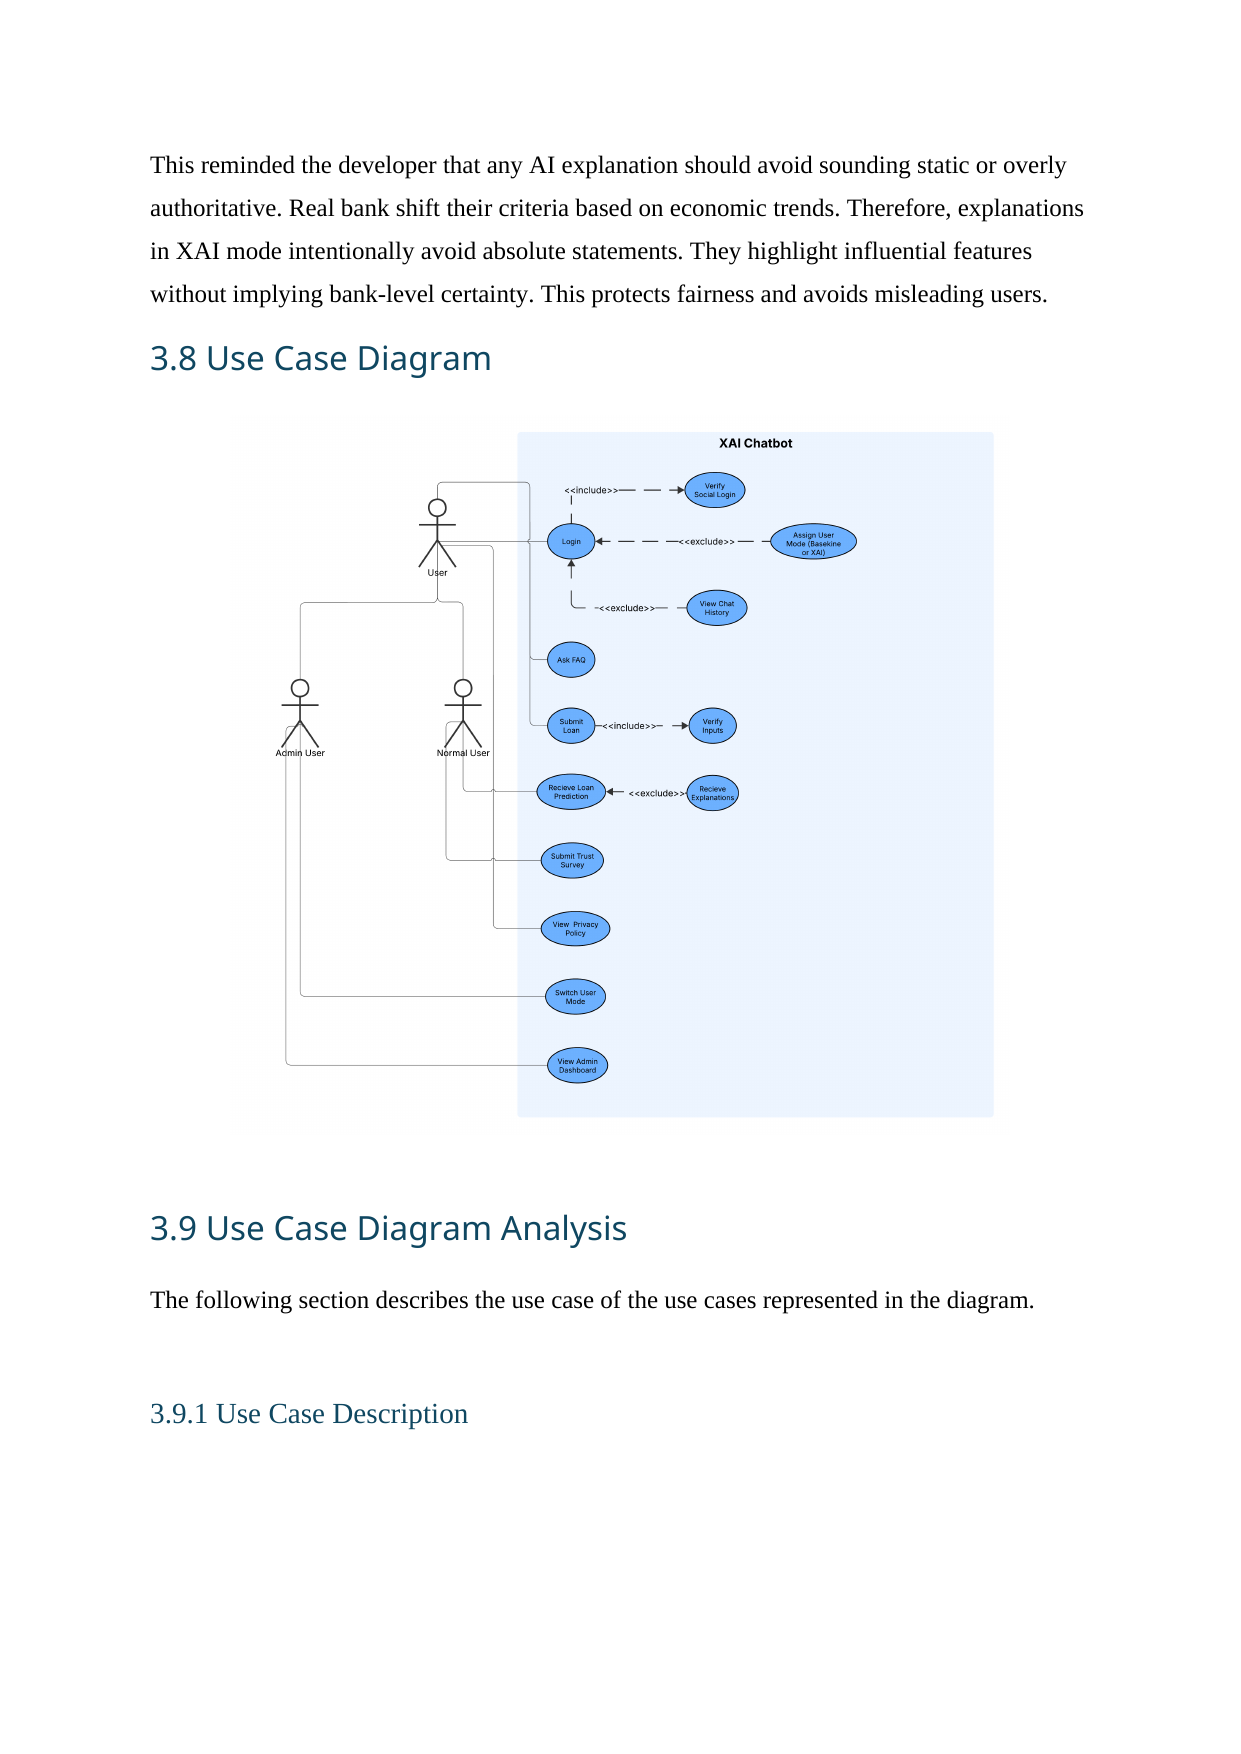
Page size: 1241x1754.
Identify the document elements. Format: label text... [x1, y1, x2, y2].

subtitle 3.9.1 Use Case Description [150, 1396, 1090, 1430]
picture [230, 415, 1011, 1135]
text The following section describes the use case of the use cases represented in the diagram. [150, 1285, 1090, 1314]
subtitle 3.9 Use Case Diagram Analysis [150, 1204, 1090, 1250]
subtitle 3.8 Use Case Diagram [150, 335, 1090, 380]
text This reminded the developer that any AI explanation should avoid sounding static or overly authoritative. Real bank shift their criteria based on economic trends. Therefore, explanations in XAI mode intentionally avoid absolute statements. They highlight influential features without implying bank-level certainty. This protects fairness and avoids misleading users. [150, 150, 1090, 308]
